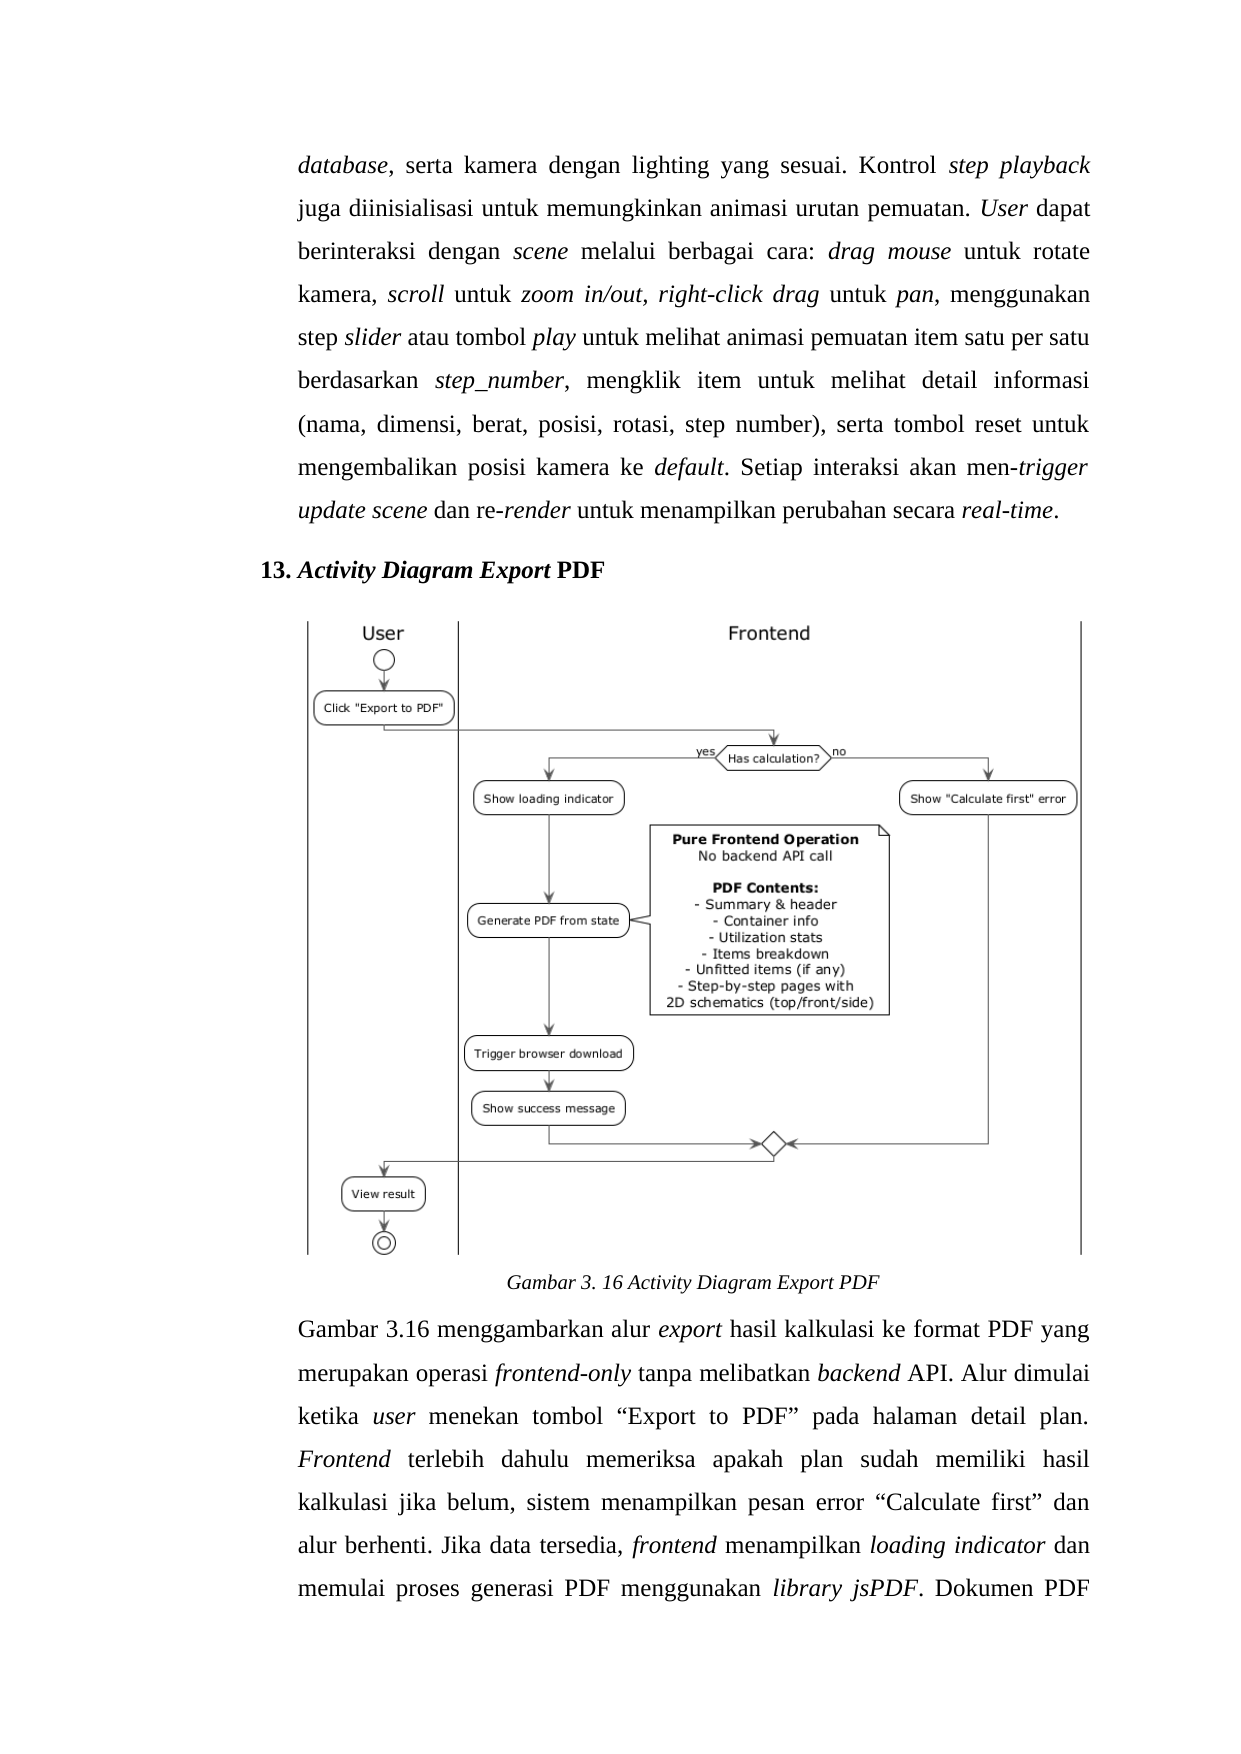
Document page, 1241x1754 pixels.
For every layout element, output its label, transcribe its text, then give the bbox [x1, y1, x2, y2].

picture [297, 614, 1095, 1260]
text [298, 150, 1090, 524]
list Activity Diagram Export PDF [260, 555, 1090, 583]
text Gambar 3. Activity Diagram Export PDF [223, 1269, 1090, 1294]
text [298, 1314, 1090, 1602]
